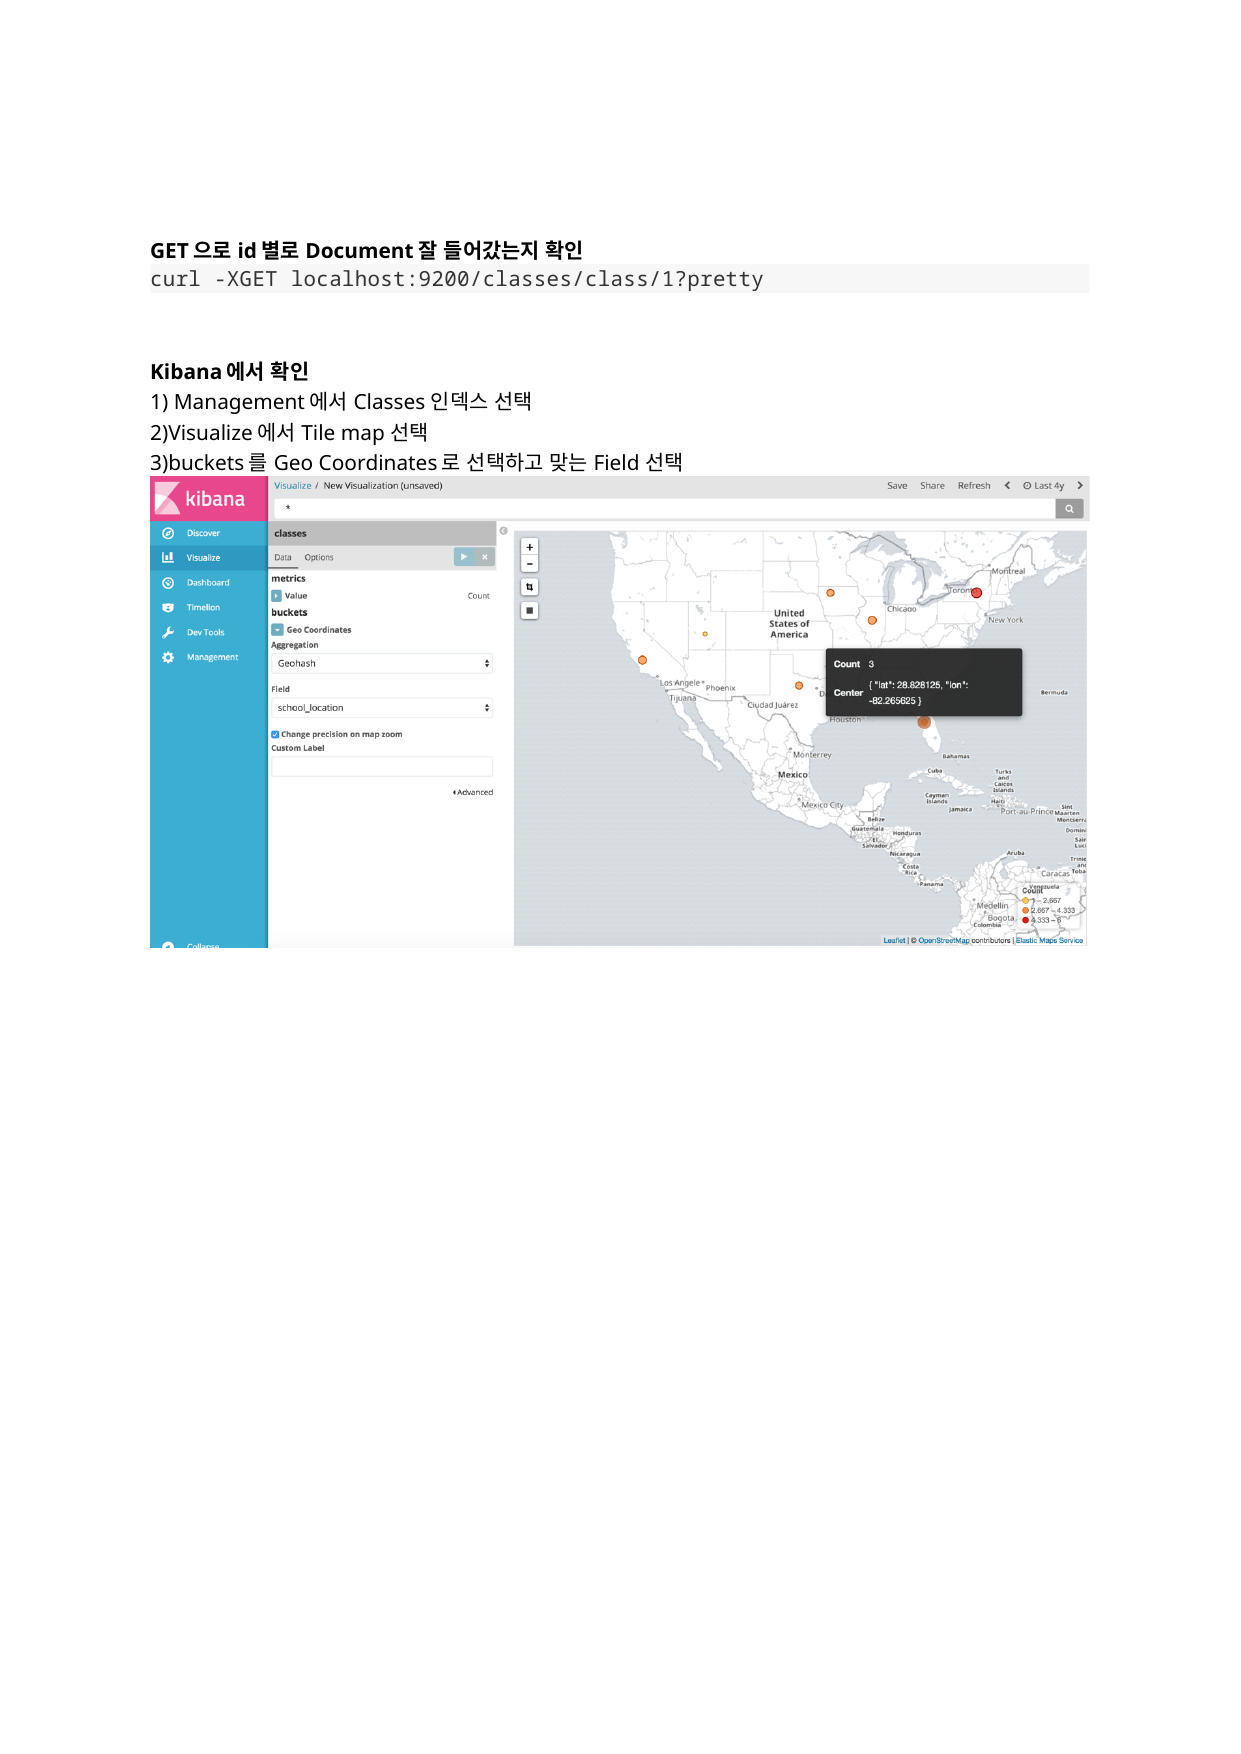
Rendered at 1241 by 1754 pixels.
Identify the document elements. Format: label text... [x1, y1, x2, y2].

text 1) Management에서 Classes 인덱스 선택 [150, 386, 1090, 416]
text Kibana에서 확인 [150, 355, 1090, 386]
text GET으로 id별로 Document 잘 들어갔는지 확인 [150, 234, 1090, 264]
text 2)Visualize에서 Tile map 선택 [150, 416, 1090, 446]
text curl -XGET localhost:9200/classes/class/1?pretty [150, 264, 1090, 293]
picture [150, 476, 1090, 948]
text 3)buckets를 Geo Coordinates로 선택하고 맞는 Field 선택 [150, 446, 1090, 476]
